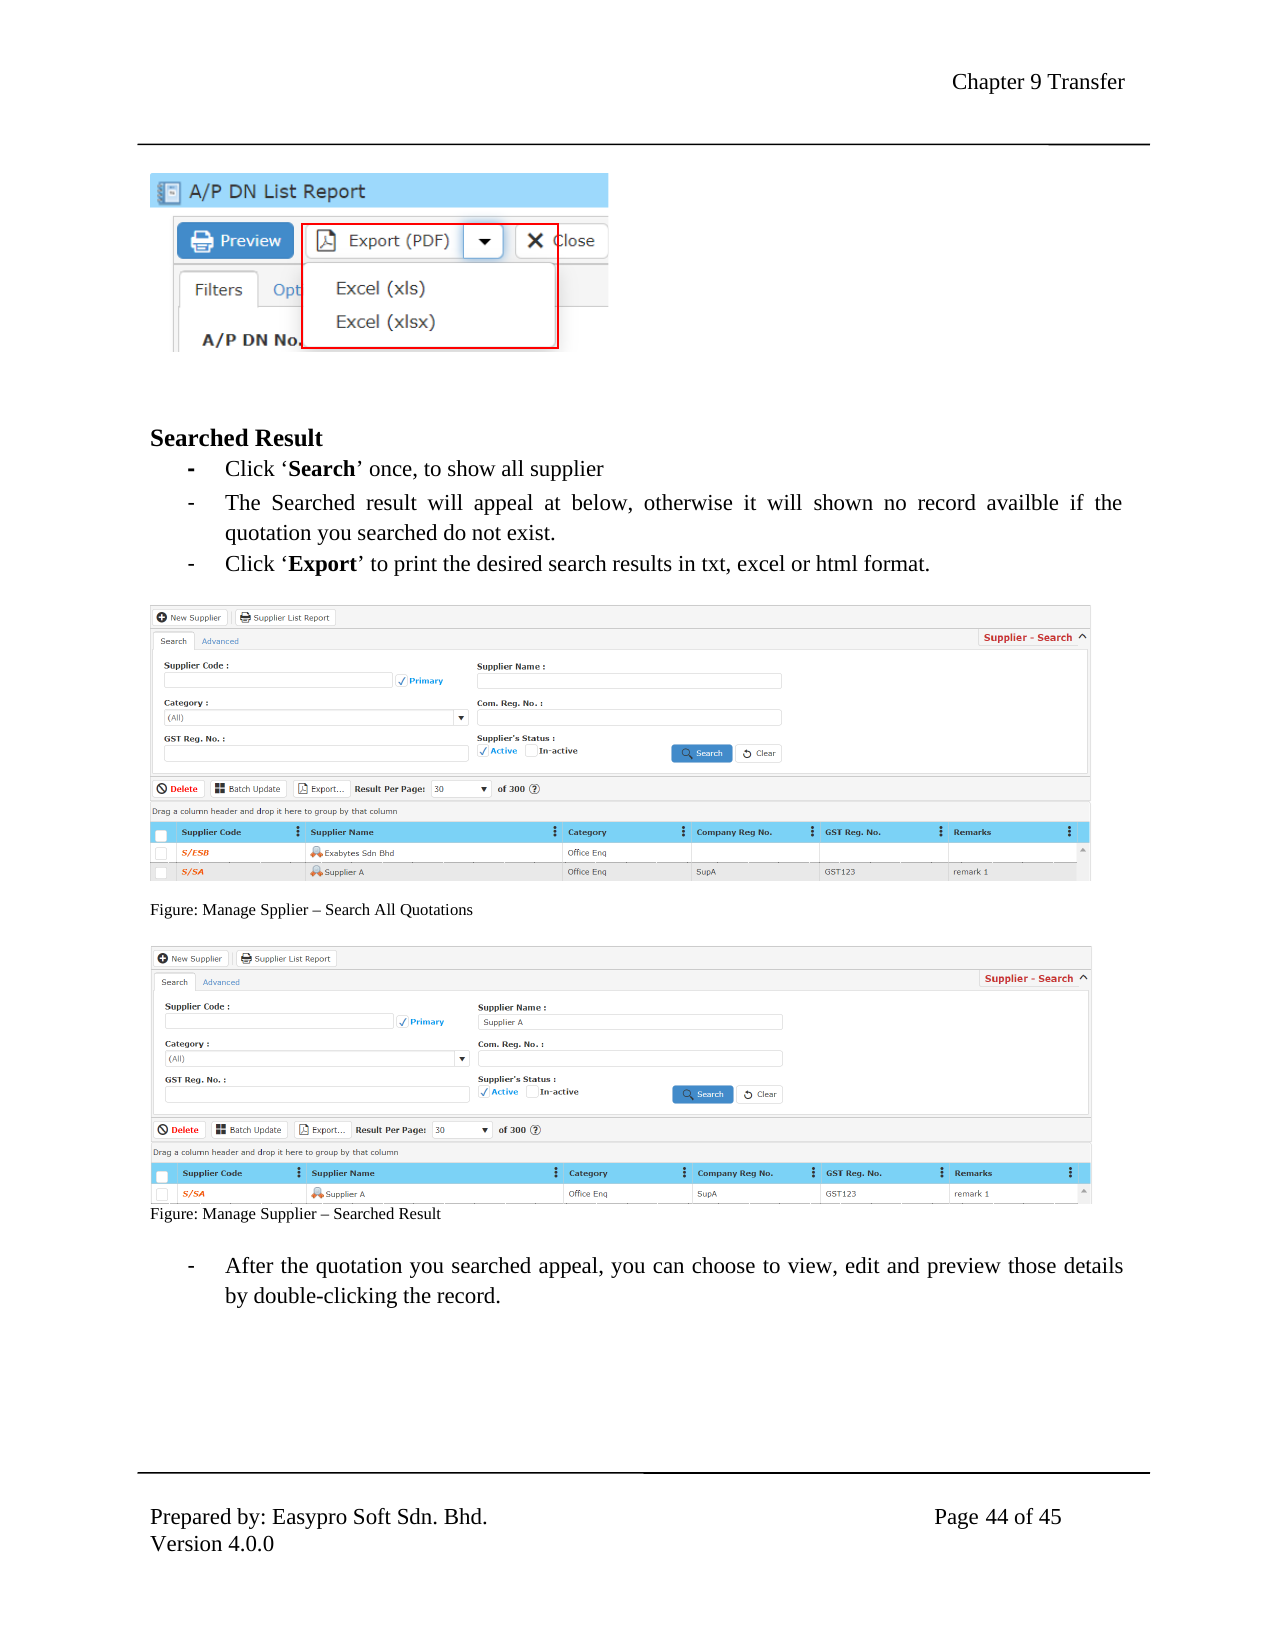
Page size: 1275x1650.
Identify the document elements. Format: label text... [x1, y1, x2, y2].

text Figure: Manage Spplier – Search All Quotations [150, 900, 1125, 919]
text Searched Result [150, 423, 1125, 452]
list Click ‘Export’ to print the desired search results in txt, excel or html format. [187, 547, 1125, 578]
picture [150, 604, 1094, 881]
list The Searched result will appeal at below, otherwise it will shown no record availble if the quotation you searched do not exist. [187, 485, 1125, 545]
list Click ‘Search’ once, to show all supplier [187, 452, 1125, 483]
list After the quotation you searched appeal, you can choose to view, edit and preview those details by double-clicking the record. [187, 1249, 1125, 1309]
picture [150, 945, 1094, 1204]
picture [150, 173, 609, 352]
text Figure: Manage Supplier – Searched Result [150, 1204, 1125, 1223]
